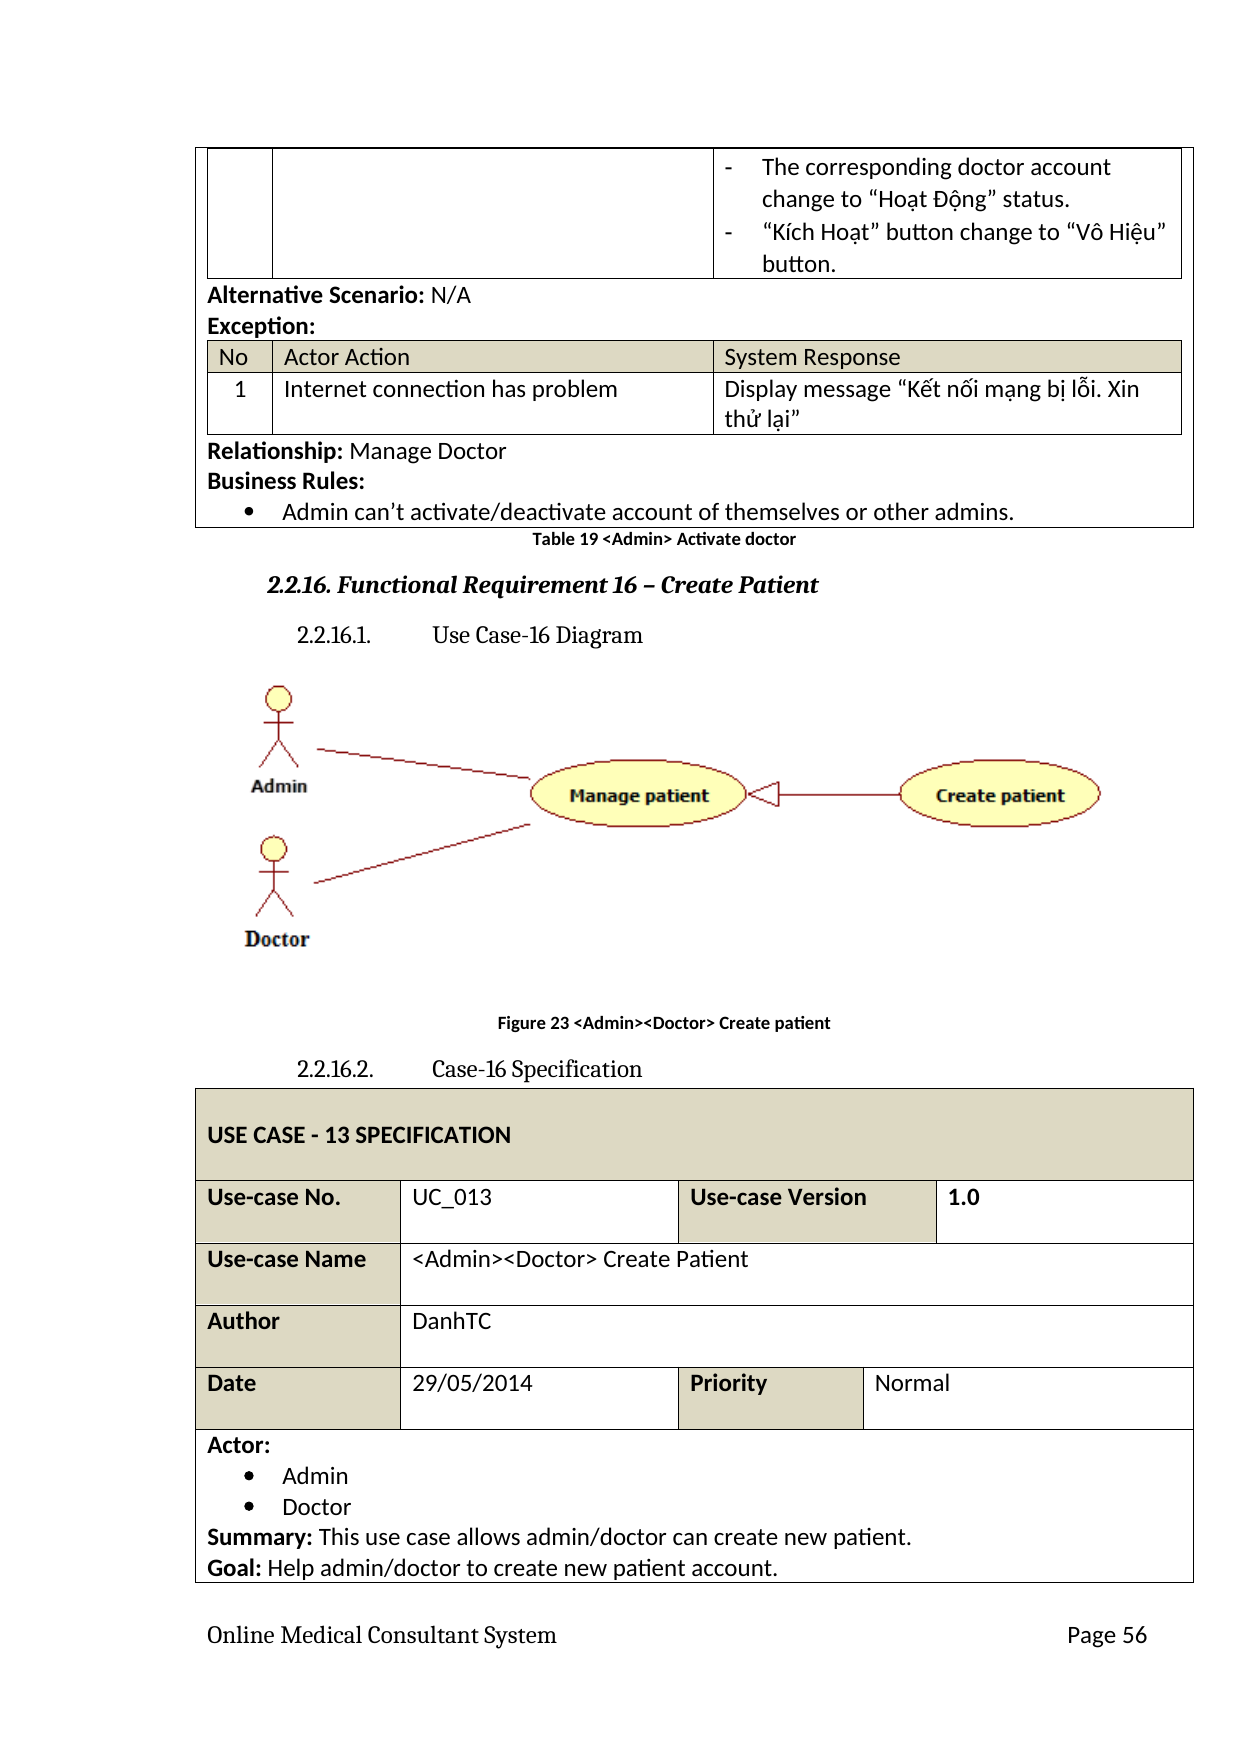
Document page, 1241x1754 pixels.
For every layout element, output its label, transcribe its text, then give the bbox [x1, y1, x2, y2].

table_cell Use-case Version [679, 1181, 936, 1242]
table_cell Author [196, 1306, 400, 1367]
table_cell <Admin><Doctor> Create Patient [401, 1244, 1193, 1304]
picture [207, 653, 1134, 986]
table_header USE CASE - 13 SPECIFICATION [196, 1089, 1193, 1180]
table_cell Use-case No. [196, 1181, 400, 1242]
table_cell UC_013 [401, 1181, 678, 1242]
text Table 19 <Admin> Activate doctor [207, 528, 1122, 551]
table_cell 29/05/2014 [401, 1368, 678, 1429]
table_cell Priority [679, 1368, 863, 1429]
table_cell Date [196, 1368, 400, 1429]
table_cell DanhTC [401, 1306, 1193, 1367]
table_cell Normal [864, 1368, 1193, 1429]
text Figure 23 <Admin><Doctor> Create patient [207, 1011, 1122, 1034]
table_cell 1.0 [937, 1181, 1193, 1242]
subtitle Use Case-16 Diagram [282, 621, 1122, 650]
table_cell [196, 148, 1193, 527]
subtitle Functional Requirement 16 – Create Patient [267, 571, 1122, 600]
subtitle Case-16 Specification [282, 1055, 1122, 1083]
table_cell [196, 1430, 1193, 1582]
table_cell Use-case Name [196, 1244, 400, 1304]
